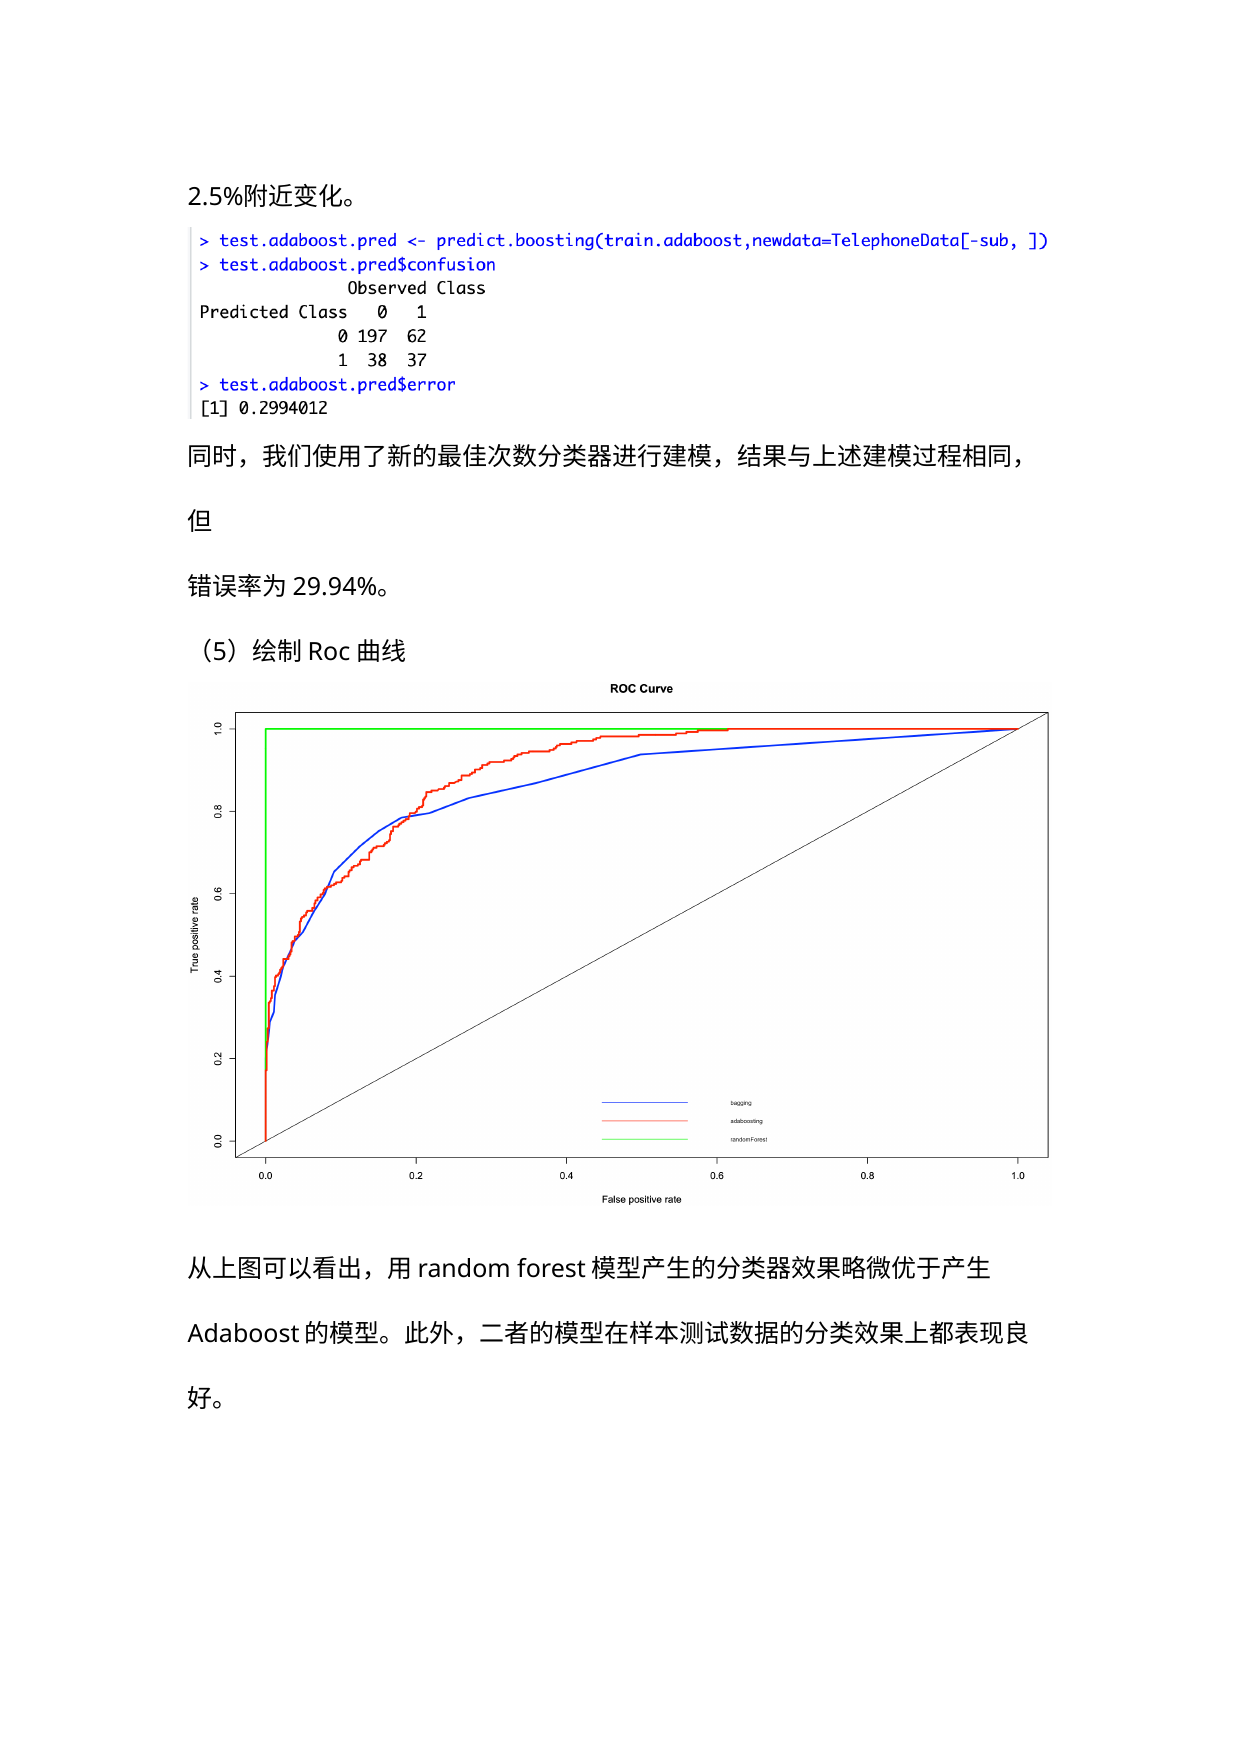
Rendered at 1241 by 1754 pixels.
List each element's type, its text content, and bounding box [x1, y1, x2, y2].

text Adaboost的模型。此外，二者的模型在样本测试数据的分类效果上都表现良好。 [187, 1299, 1053, 1429]
text 同时，我们使用了新的最佳次数分类器进行建模，结果与上述建模过程相同，但 [187, 422, 1053, 552]
picture [187, 682, 1053, 1206]
text 错误率为29.94%。 [187, 552, 1053, 617]
text 2.5%附近变化。 [187, 162, 1053, 227]
text （5）绘制 Roc 曲线 [187, 617, 1053, 682]
text 从上图可以看出，用random forest模型产生的分类器效果略微优于产生 [187, 1234, 1053, 1299]
picture [187, 227, 1053, 419]
